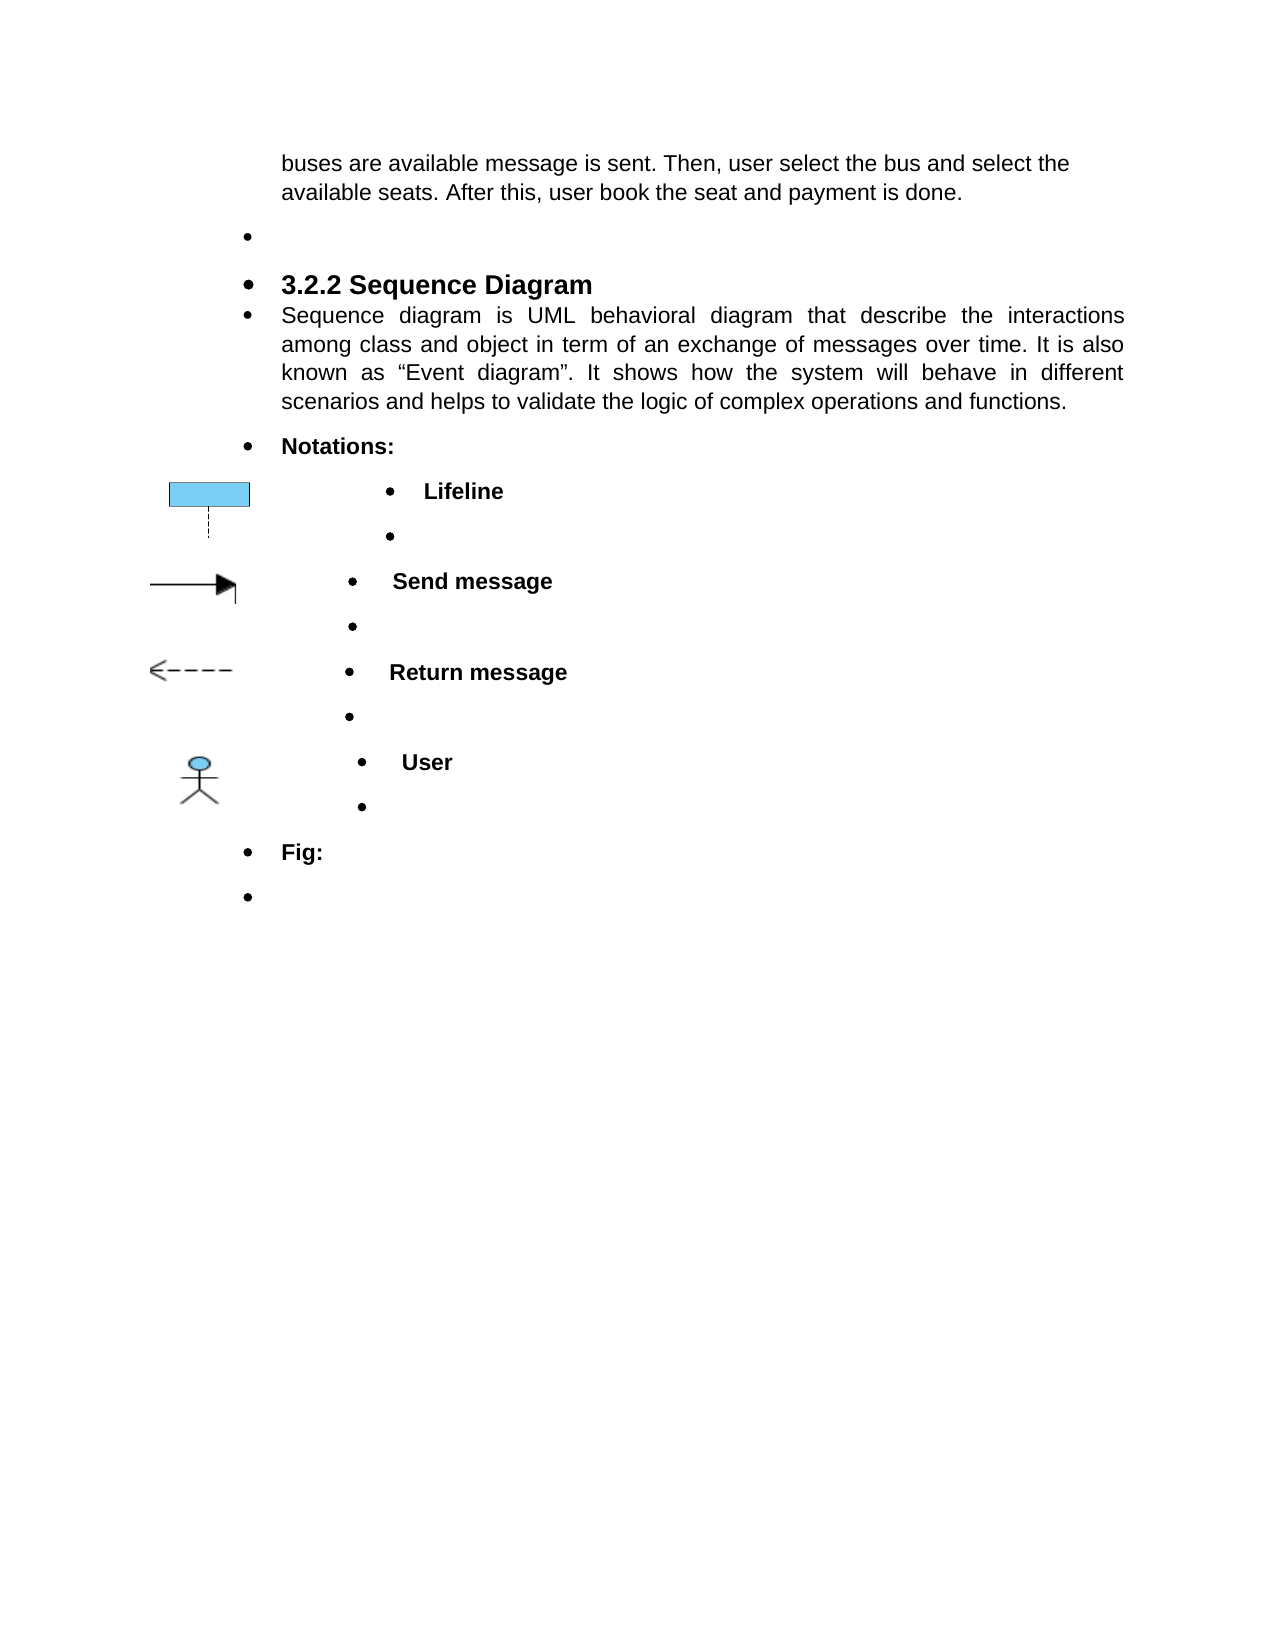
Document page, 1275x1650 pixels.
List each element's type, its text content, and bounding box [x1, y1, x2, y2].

picture [150, 657, 233, 688]
text Return message [244, 658, 1125, 685]
picture [150, 750, 246, 807]
text Lifeline [274, 478, 1125, 504]
picture [150, 478, 274, 538]
text Send message [244, 568, 1125, 594]
text Sequence diagram is UML behavioral diagram that describe the interactions among class and object in term of an exchange of messages over time. It is also known as “Event diagram”. It shows how the system will behave in different scenarios and helps to validate the logic of complex operations and functions. [244, 302, 1125, 414]
text Fig: [244, 839, 1125, 865]
picture [150, 568, 237, 604]
text User [244, 749, 1125, 775]
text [244, 150, 1125, 205]
subtitle 3.2.2 Sequence Diagram [244, 269, 1125, 300]
text Notations: [244, 433, 1125, 459]
